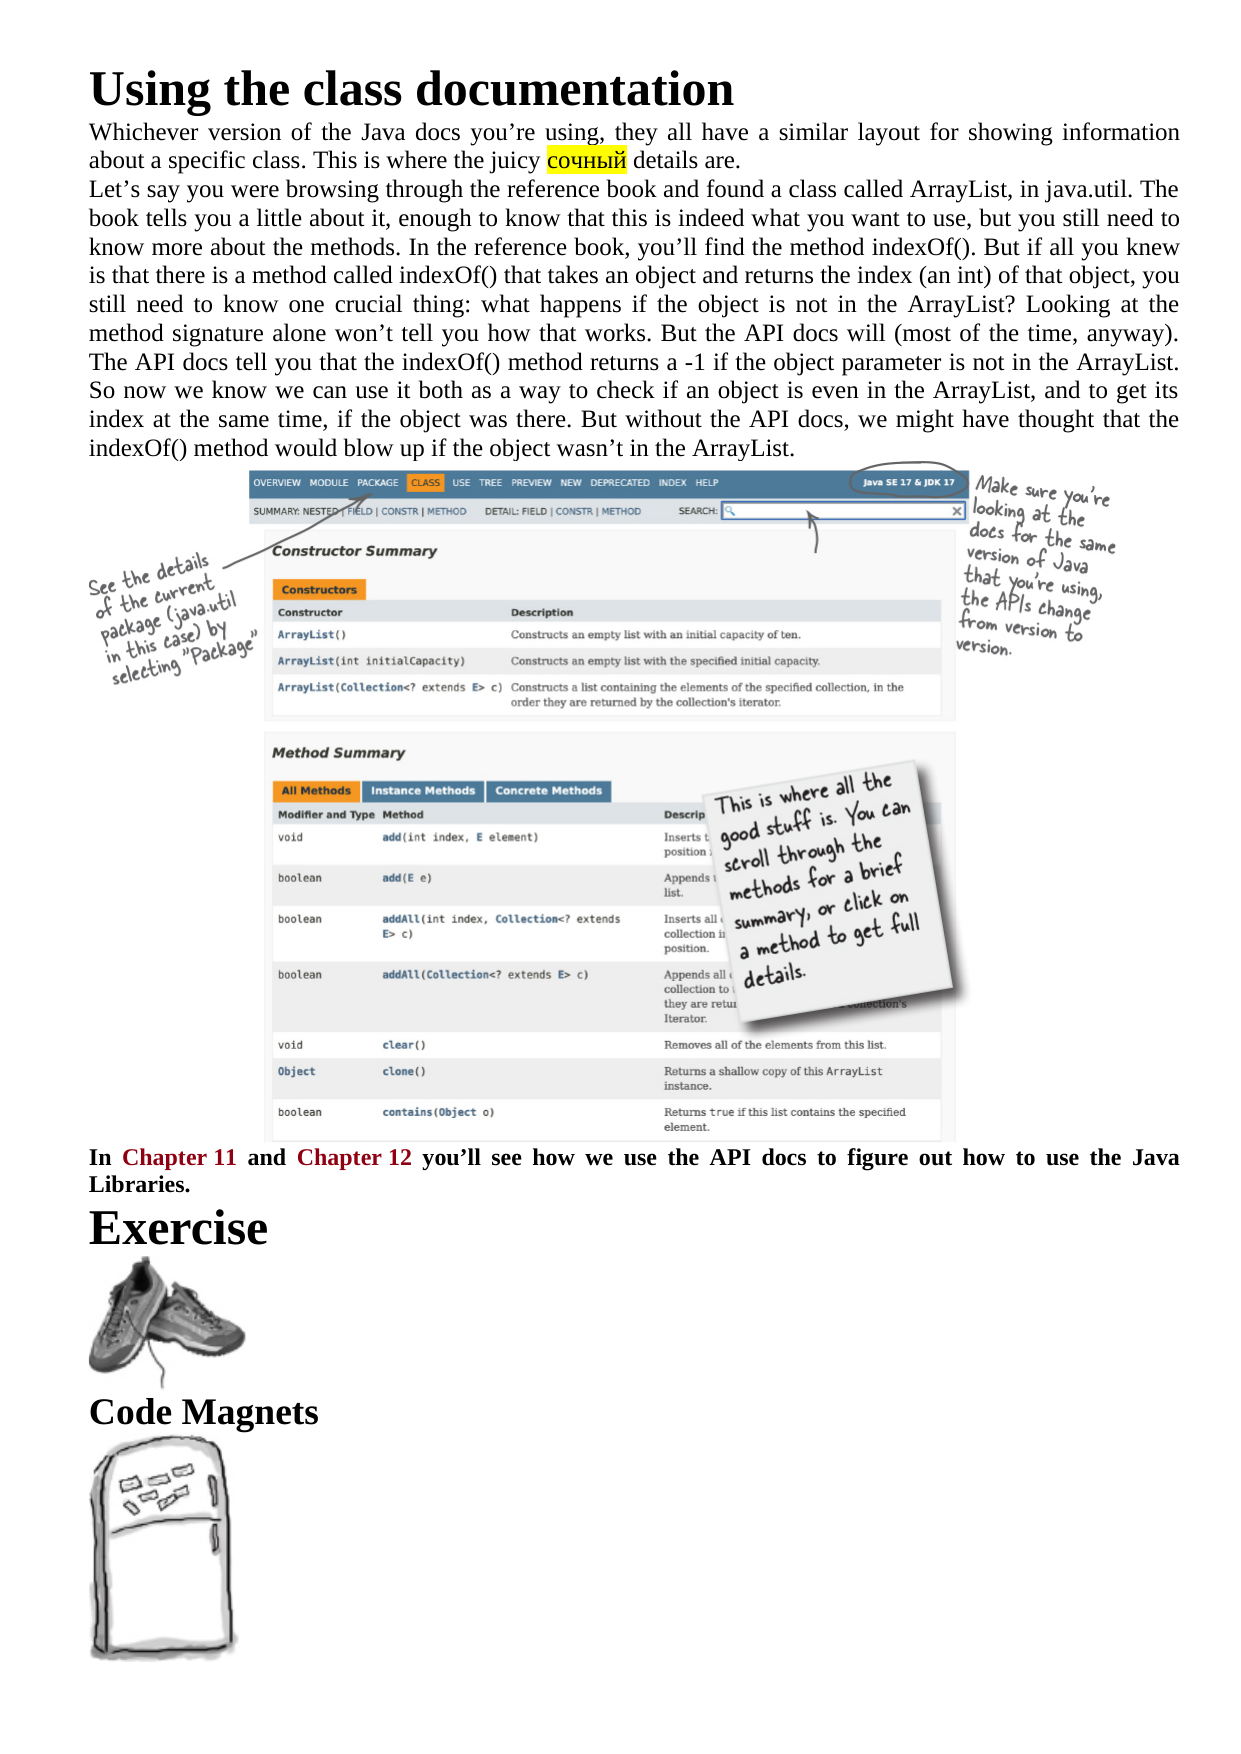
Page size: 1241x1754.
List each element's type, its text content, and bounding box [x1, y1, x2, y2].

text Using the class documentation [89, 59, 1181, 117]
text In Chapter 11 and Chapter 12 you’ll see how we use the API docs to figure out how to use the Java Libraries. [89, 1142, 1181, 1198]
picture [88, 1255, 247, 1390]
picture [88, 1432, 239, 1662]
picture [88, 461, 1116, 1143]
text Code Magnets [89, 1389, 1181, 1432]
text Whichever version of the Java docs you’re using, they all have a similar layout for showing information about a specific class. This is where the juicy сочный details are. [89, 117, 1181, 174]
text Exercise [89, 1198, 1181, 1255]
text Let’s say you were browsing through the reference book and found a class called ArrayList, in java.util. The book tells you a little about it, enough to know that this is indeed what you want to use, but you still need to know more about the methods. In the reference book, you’ll find the method indexOf(). But if all you knew is that there is a method called indexOf() that takes an object and returns the index (an int) of that object, you still need to know one crucial thing: what happens if the object is not in the ArrayList? Looking at the method signature alone won’t tell you how that works. But the API docs will (most of the time, anyway). The API docs tell you that the indexOf() method returns a -1 if the object parameter is not in the ArrayList. So now we know we can use it both as a way to check if an object is even in the ArrayList, and to get its index at the same time, if the object was there. But without the API docs, we might have thought that the indexOf() method would blow up if the object wasn’t in the ArrayList. [89, 174, 1181, 462]
